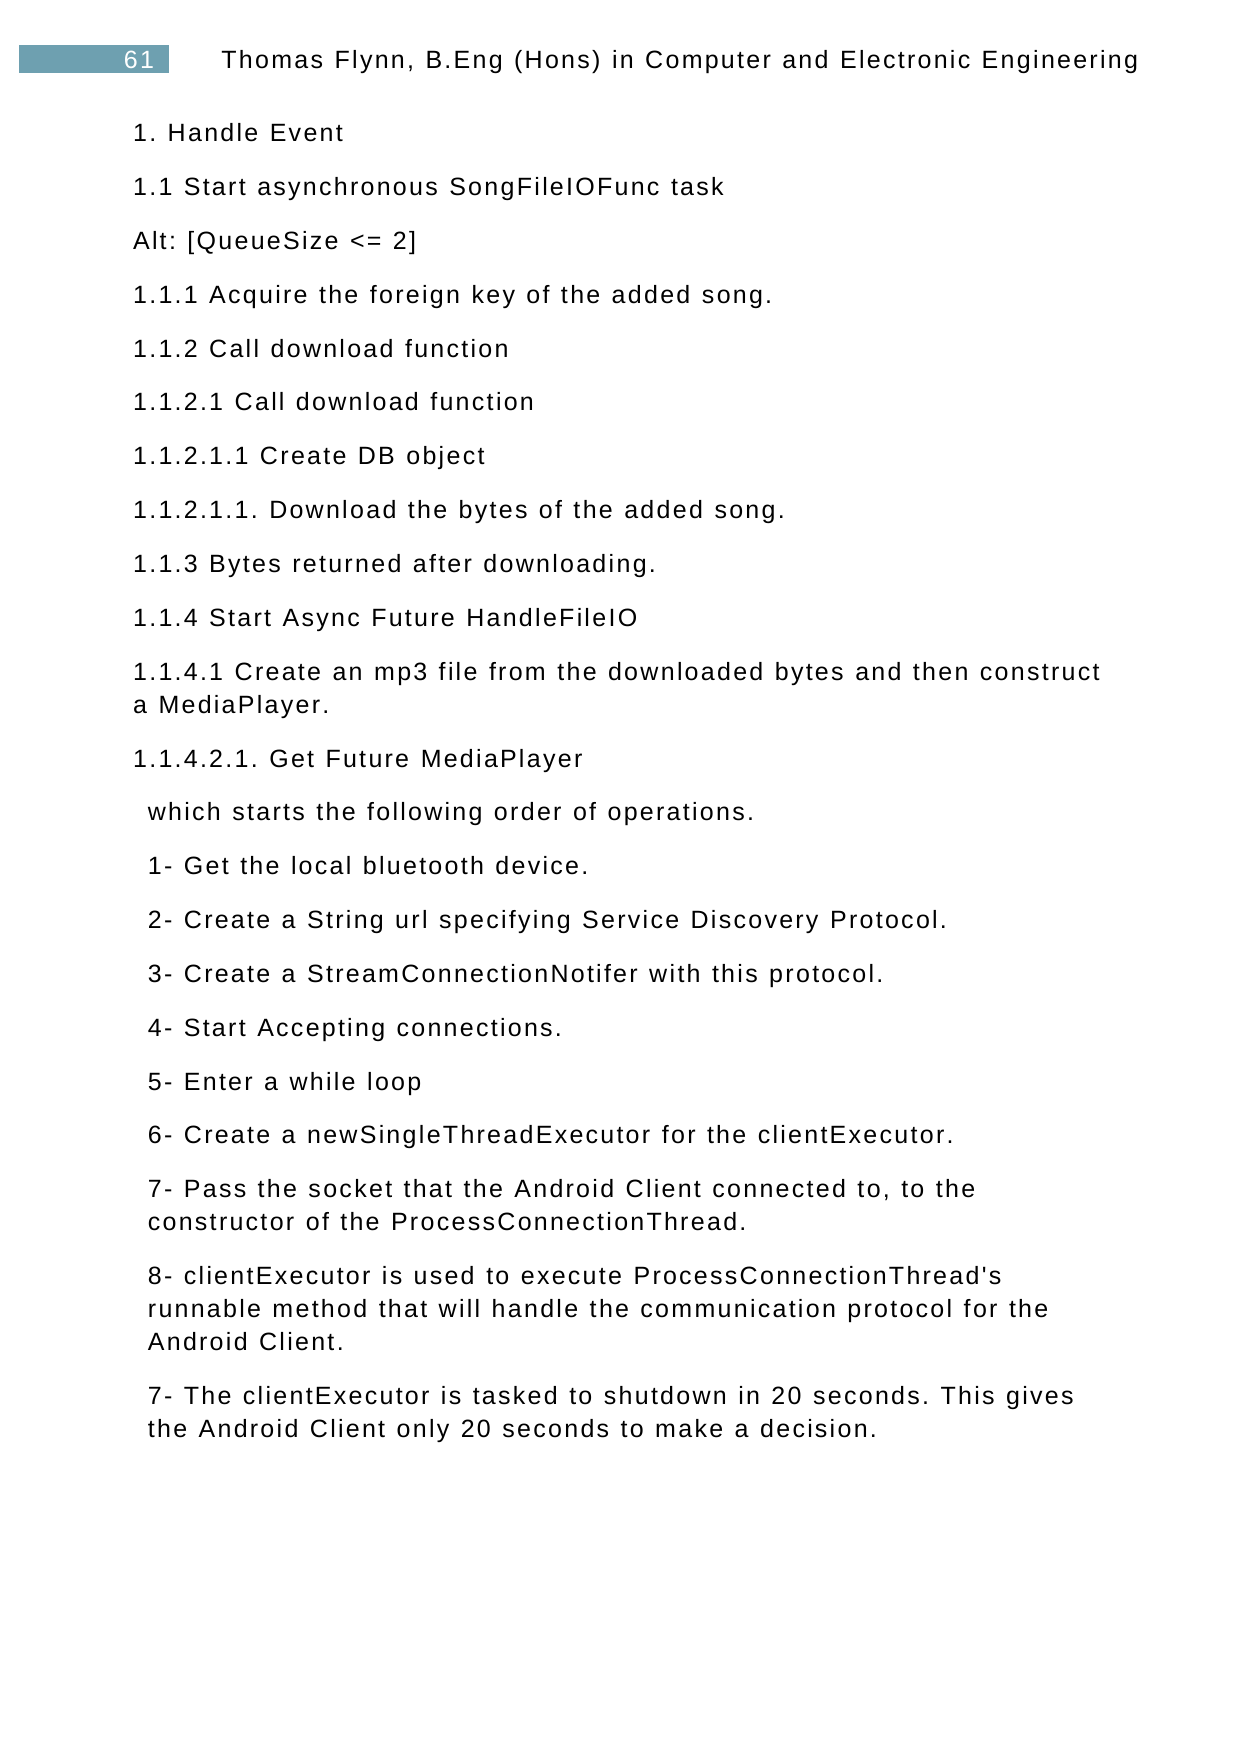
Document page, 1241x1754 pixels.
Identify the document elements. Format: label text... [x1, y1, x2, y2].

text 6- Create a newSingleThreadExecutor for the clientExecutor. [148, 1121, 1122, 1149]
text 5- Enter a while loop [148, 1067, 1122, 1095]
text 1.1.1 Acquire the foreign key of the added song. [133, 280, 1122, 308]
text 1.1.4 Start Async Future HandleFileIO [133, 603, 1122, 632]
text 1.1 Start asynchronous SongFileIOFunc task [133, 172, 1122, 201]
text 1- Get the local bluetooth device. [148, 851, 1122, 880]
text 1.1.2 Call download function [133, 333, 1122, 362]
text 8- clientExecutor is used to execute ProcessConnectionThread's runnable method that will handle the communication protocol for the Android Client. [148, 1261, 1122, 1356]
text 1. Handle Event [133, 118, 1122, 147]
text 4- Start Accepting connections. [148, 1013, 1122, 1042]
text which starts the following order of operations. [148, 797, 1122, 826]
text 1.1.2.1.1 Create DB object [133, 441, 1122, 470]
text 1.1.4.1 Create an mp3 file from the downloaded bytes and then construct a MediaPlayer. [133, 657, 1122, 718]
text 1.1.2.1 Call download function [133, 387, 1122, 416]
text 2- Create a String url specifying Service Discovery Protocol. [148, 905, 1122, 934]
text 7- Pass the socket that the Android Client connected to, to the constructor of the ProcessConnectionThread. [148, 1174, 1122, 1236]
text 1.1.2.1.1. Download the bytes of the added song. [133, 495, 1122, 524]
text 3- Create a StreamConnectionNotifer with this protocol. [148, 959, 1122, 988]
text Alt: [QueueSize <= 2] [133, 226, 1122, 254]
text 1.1.3 Bytes returned after downloading. [133, 549, 1122, 578]
text 7- The clientExecutor is tasked to shutdown in 20 seconds. This gives the Android Client only 20 seconds to make a decision. [148, 1381, 1122, 1443]
text 1.1.4.2.1. Get Future MediaPlayer [133, 743, 1122, 772]
